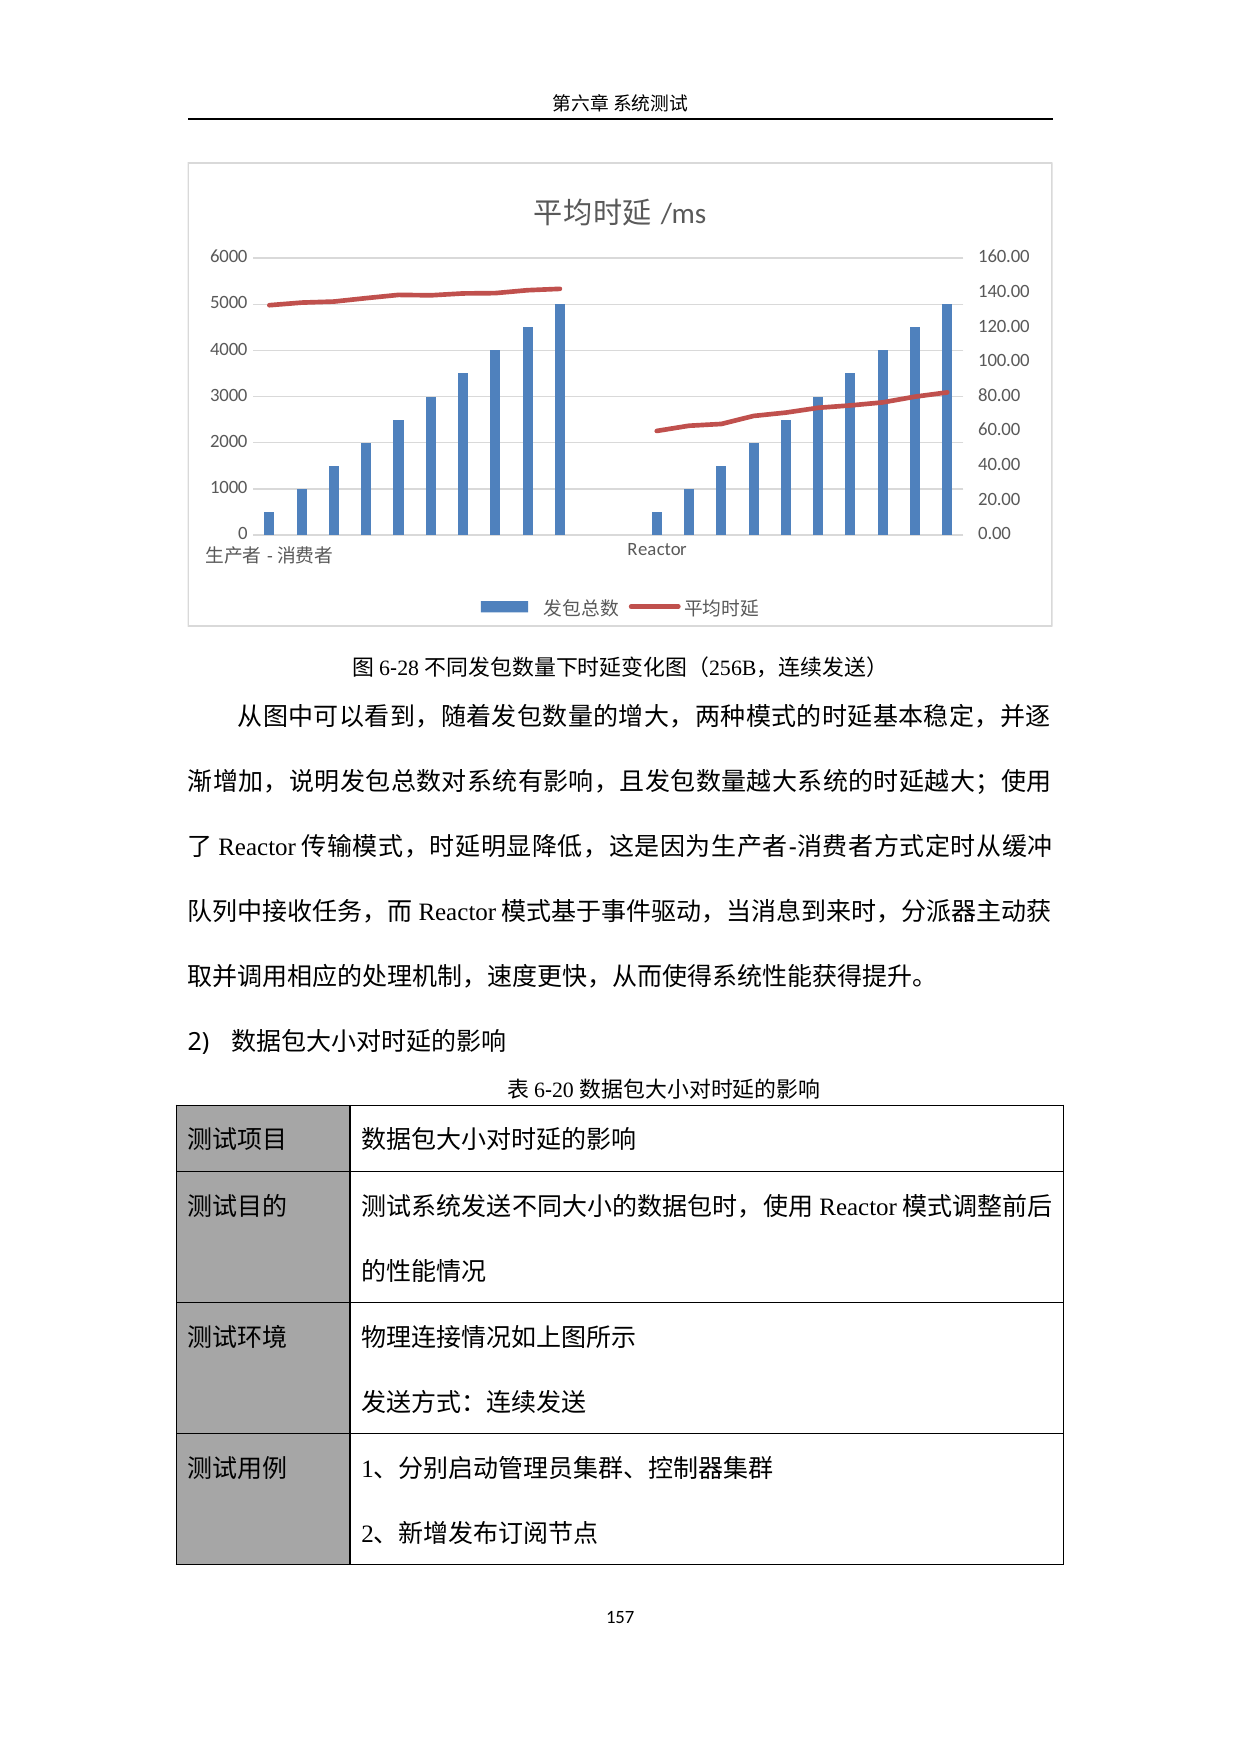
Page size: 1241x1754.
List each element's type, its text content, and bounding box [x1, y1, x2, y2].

text 图6-28 不同发包数量下时延变化图（256B，连续发送） [187, 649, 1053, 682]
table_cell 测试用例 [177, 1434, 349, 1564]
text 表6-20 数据包大小对时延的影响 [231, 1072, 1053, 1104]
table_header 数据包大小对时延的影响 [351, 1106, 1063, 1171]
text 从图中可以看到，随着发包数量的增大，两种模式的时延基本稳定，并逐渐增加，说明发包总数对系统有影响，且发包数量越大系统的时延越大；使用了Reactor传输模式，时延明显降低，这是因为生产者-消费者方式定时从缓冲队列中接收任务，而Reactor模式基于事件驱动，当消息到来时，分派器主动获取并调用相应的处理机制，速度更快，从而使得系统性能获得提升。 [187, 682, 1053, 1007]
table_header 测试项目 [177, 1106, 349, 1171]
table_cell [351, 1434, 1063, 1564]
table_cell 测试系统发送不同大小的数据包时，使用Reactor模式调整前后的性能情况 [351, 1172, 1063, 1302]
table_cell 测试目的 [177, 1172, 349, 1302]
table_cell 测试环境 [177, 1303, 349, 1433]
table_cell 物理连接情况如上图所示 发送方式：连续发送 [351, 1303, 1063, 1433]
list 数据包大小对时延的影响 [187, 1007, 1053, 1072]
